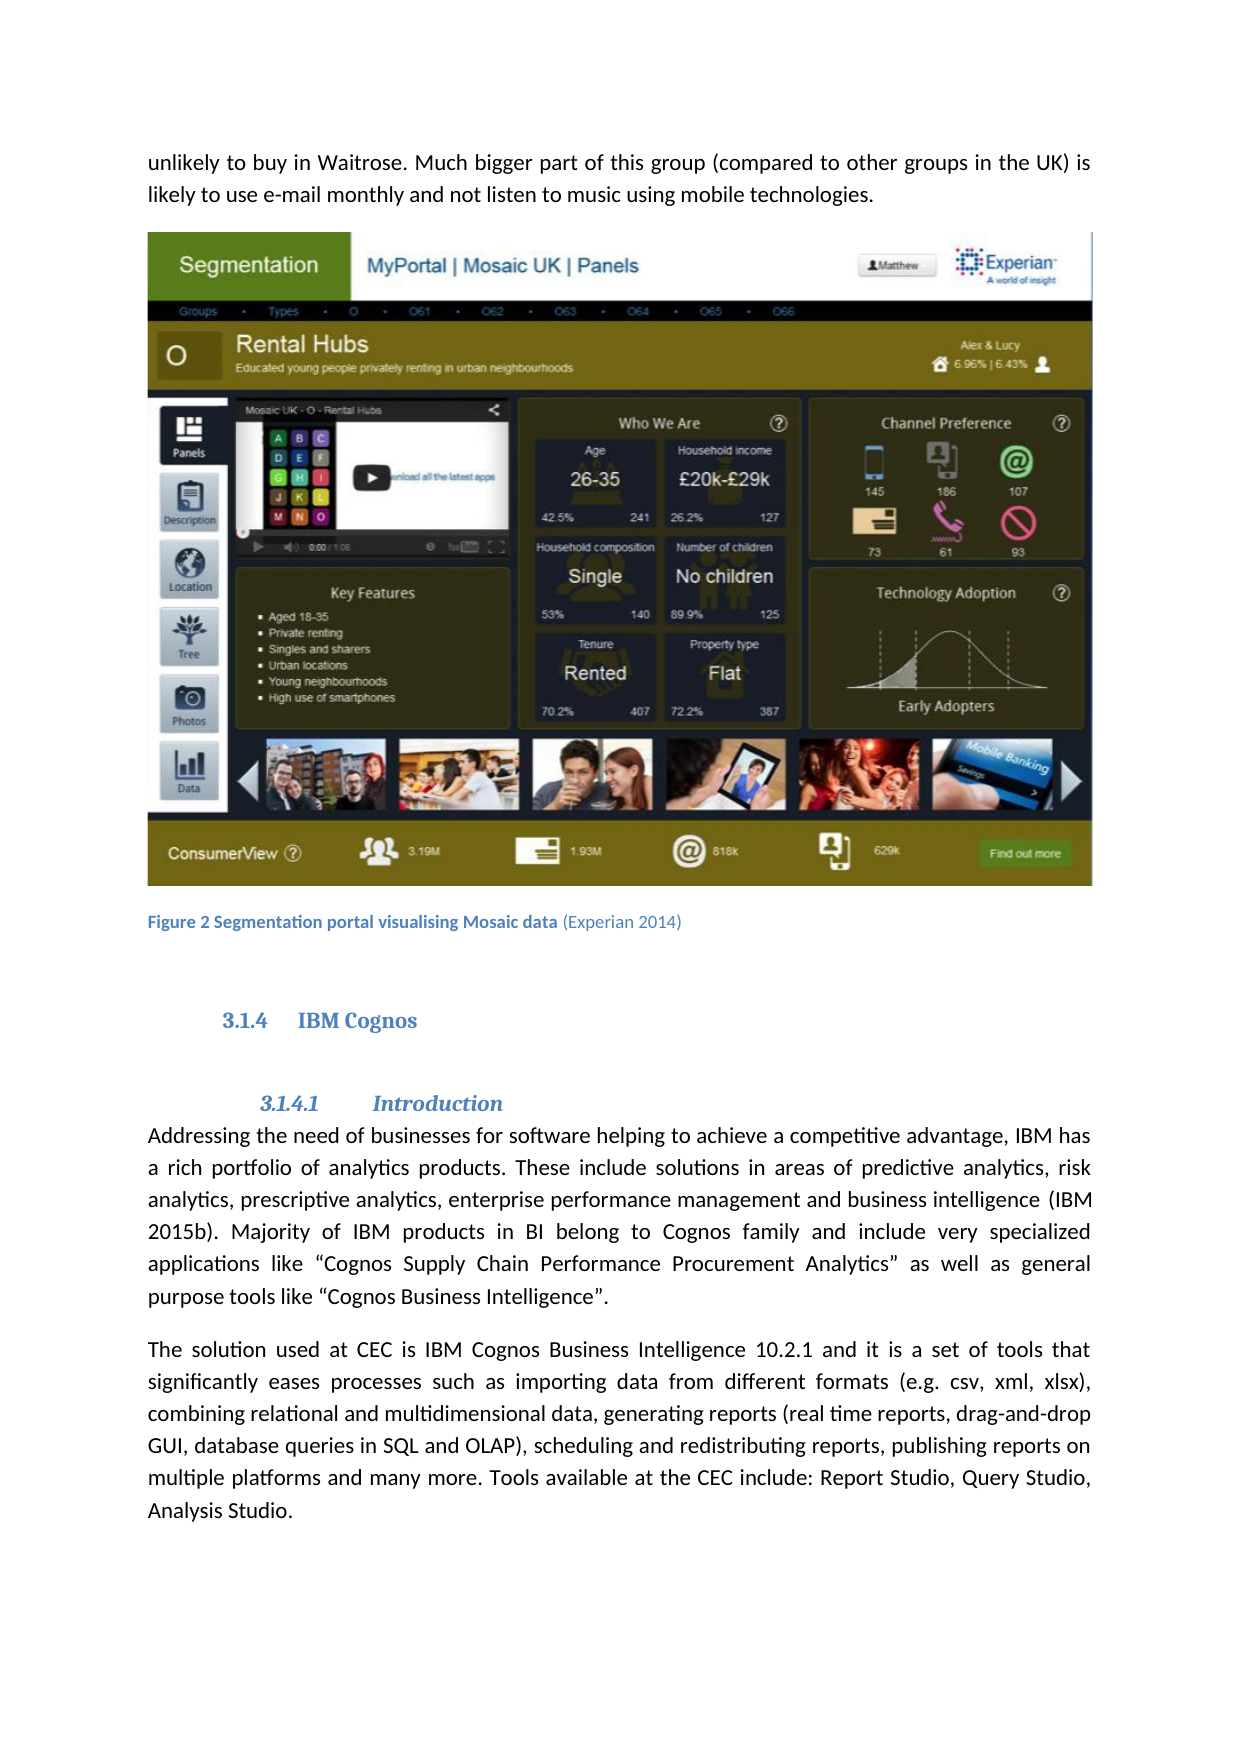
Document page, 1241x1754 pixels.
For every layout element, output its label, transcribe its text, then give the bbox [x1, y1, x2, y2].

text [148, 148, 1093, 208]
text Addressing the need of businesses for software helping to achieve a competitive advantage, IBM has a rich portfolio of analytics products. These include solutions in areas of predictive analytics, risk analytics, prescriptive analytics, enterprise performance management and business intelligence (IBM 2015b). Majority of IBM products in BI belong to Cognos family and include very specialized applications like “Cognos Supply Chain Performance Procurement Analytics” as well as general purpose tools like “Cognos Business Intelligence”. [148, 1121, 1093, 1310]
text The solution used at CEC is IBM Cognos Business Intelligence 10.2.1 and it is a set of tools that significantly eases processes such as importing data from different formats (e.g. csv, xml, xlsx), combining relational and multidimensional data, generating reports (real time reports, drag-and-drop GUI, database queries in SQL and OLAP), scheduling and redistributing reports, publishing reports on multiple platforms and many more. Tools available at the CEC include: Report Studio, Query Studio, Analysis Studio. [148, 1335, 1093, 1524]
picture [147, 232, 1093, 886]
subtitle Introduction [260, 1091, 1093, 1117]
subtitle IBM Cognos [223, 1007, 1093, 1034]
